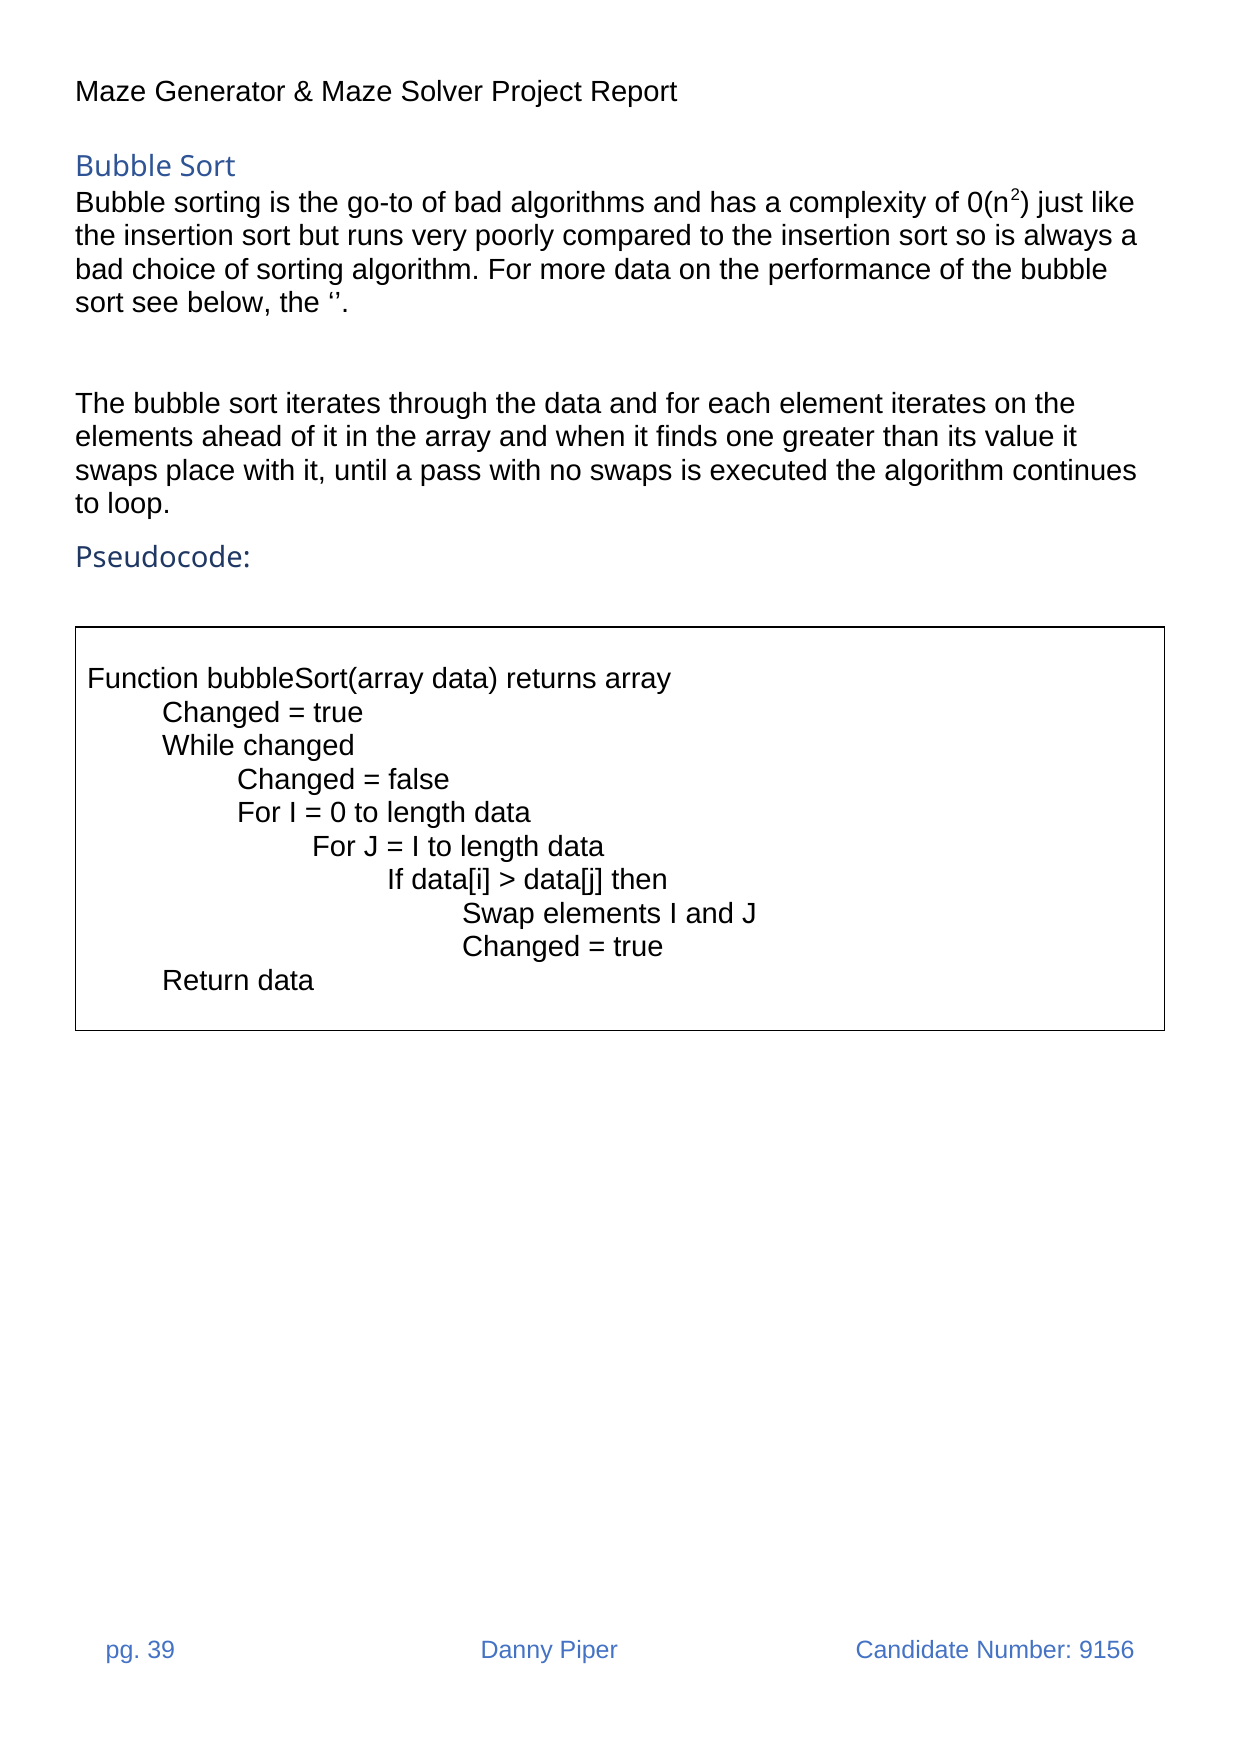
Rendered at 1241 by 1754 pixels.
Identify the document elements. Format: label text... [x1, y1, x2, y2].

text Bubble sorting is the go-to of bad algorithms and has a complexity of 0(n2) just like the insertion sort but runs very poorly compared to the insertion sort so is always a bad choice of sorting algorithm. For more data on the performance of the bubble sort see below, the ‘Sort Time Comparison’. [75, 185, 1165, 319]
subtitle Bubble Sort [75, 145, 1165, 185]
table_header Function bubbleSort(array data) returns array Changed = true While changed Changed = false For I = 0 to length data For J = I to length data If data[i] > data[j] then Swap elements I and J Changed = true Return data [76, 628, 1164, 1030]
text The bubble sort iterates through the data and for each element iterates on the elements ahead of it in the array and when it finds one greater than its value it swaps place with it, until a pass with no swaps is executed the algorithm continues to loop. [75, 386, 1165, 520]
subtitle Pseudocode: [75, 537, 1165, 576]
